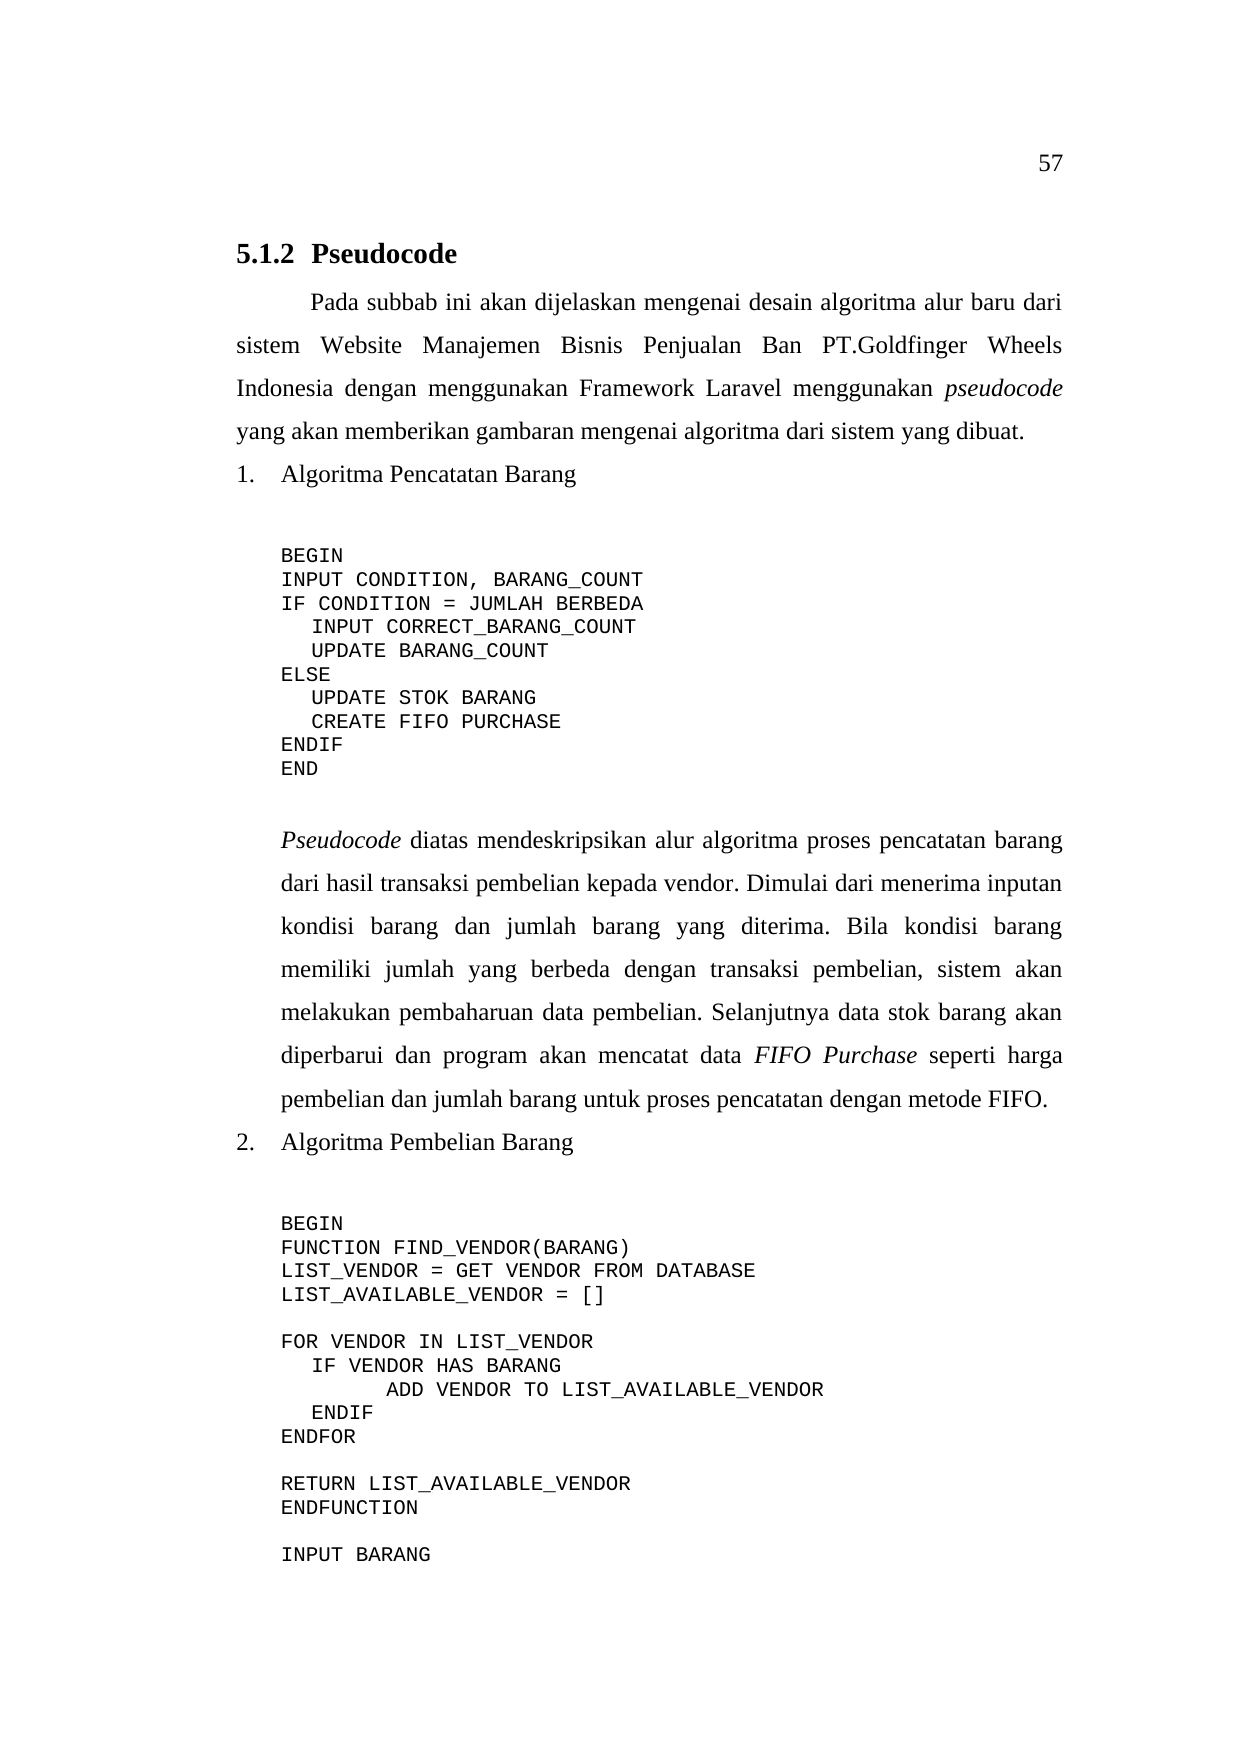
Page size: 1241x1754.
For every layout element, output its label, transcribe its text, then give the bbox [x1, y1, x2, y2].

text Pada subbab ini akan dijelaskan mengenai desain algoritma alur baru dari sistem Website Manajemen Bisnis Penjualan Ban PT.Goldfinger Wheels Indonesia dengan menggunakan Framework Laravel menggunakan pseudocode yang akan memberikan gambaran mengenai algoritma dari sistem yang dibuat. [236, 287, 1063, 445]
text INPUT CORRECT_BARANG_COUNT [281, 616, 1063, 640]
text RETURN LIST_AVAILABLE_VENDOR [281, 1473, 1063, 1497]
list Algoritma Pembelian Barang [236, 1127, 1063, 1156]
text INPUT CONDITION, BARANG_COUNT [281, 569, 1063, 593]
text ELSE [281, 663, 1063, 687]
text LIST_VENDOR = GET VENDOR FROM DATABASE [281, 1260, 1063, 1284]
text INPUT BARANG [281, 1544, 1063, 1568]
list Pseudocode [236, 236, 1063, 270]
text ENDFUNCTION [281, 1497, 1063, 1520]
text UPDATE BARANG_COUNT [281, 640, 1063, 663]
text ENDFOR [281, 1426, 1063, 1449]
text ADD VENDOR TO LIST_AVAILABLE_VENDOR [281, 1378, 1063, 1402]
text ENDIF [281, 734, 1063, 758]
text IF CONDITION = JUMLAH BERBEDA [281, 593, 1063, 616]
text BEGIN [281, 545, 1063, 569]
list Pseudocode diatas mendeskripsikan alur algoritma proses pencatatan barang dari hasil transaksi pembelian kepada vendor. Dimulai dari menerima inputan kondisi barang dan jumlah barang yang diterima. Bila kondisi barang memiliki jumlah yang berbeda dengan transaksi pembelian, sistem akan melakukan pembaharuan data pembelian. Selanjutnya data stok barang akan diperbarui dan program akan mencatat data FIFO Purchase seperti harga pembelian dan jumlah barang untuk proses pencatatan dengan metode FIFO. [281, 825, 1063, 1112]
text UPDATE STOK BARANG [281, 687, 1063, 711]
text IF VENDOR HAS BARANG [281, 1355, 1063, 1378]
text ENDIF [281, 1402, 1063, 1426]
text FUNCTION FIND_VENDOR(BARANG) [281, 1237, 1063, 1260]
text FOR VENDOR IN LIST_VENDOR [281, 1331, 1063, 1355]
list Algoritma Pencatatan Barang [236, 459, 1063, 488]
text CREATE FIFO PURCHASE [281, 711, 1063, 734]
text LIST_AVAILABLE_VENDOR = [] [281, 1284, 1063, 1308]
text BEGIN [281, 1213, 1063, 1237]
text END [281, 758, 1063, 782]
